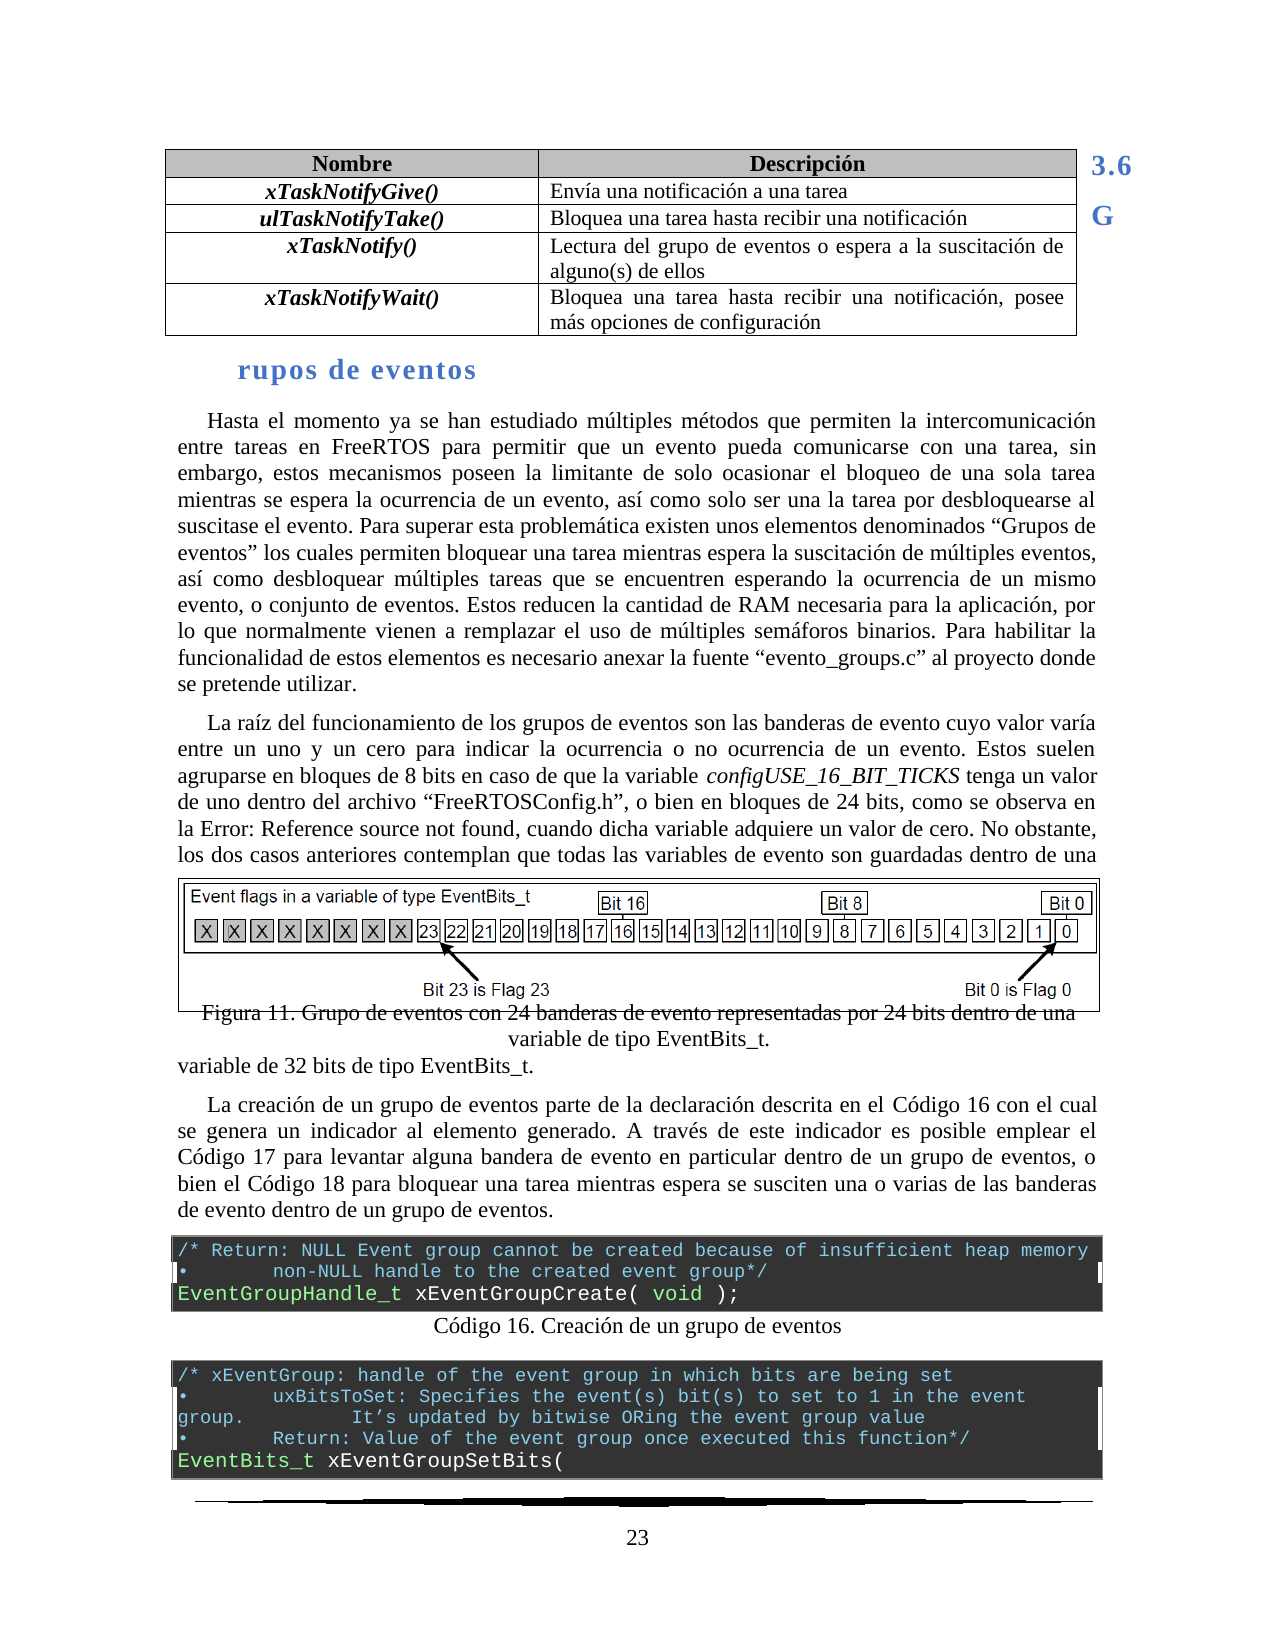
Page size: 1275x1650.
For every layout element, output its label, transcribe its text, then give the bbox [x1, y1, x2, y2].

table_cell ulTaskNotifyTake() [166, 205, 538, 232]
table_header Nombre [166, 150, 538, 177]
text Hasta el momento ya se han estudiado múltiples métodos que permiten la intercomunicación entre tareas en FreeRTOS para permitir que un evento pueda comunicarse con una tarea, sin embargo, estos mecanismos poseen la limitante de solo ocasionar el bloqueo de una sola tarea mientras se espera la ocurrencia de un evento, así como solo ser una la tarea por desbloquearse al suscitase el evento. Para superar esta problemática existen unos elementos denominados “Grupos de eventos” los cuales permiten bloquear una tarea mientras espera la suscitación de múltiples eventos, así como desbloquear múltiples tareas que se encuentren esperando la ocurrencia de un mismo evento, o conjunto de eventos. Estos reducen la cantidad de RAM necesaria para la aplicación, por lo que normalmente vienen a remplazar el uso de múltiples semáforos binarios. Para habilitar la funcionalidad de estos elementos es necesario anexar la fuente “evento_groups.c” al proyecto donde se pretende utilizar. [177, 407, 1098, 697]
table_cell xTaskNotifyWait() [166, 284, 538, 334]
table_cell Lectura del grupo de eventos o espera a la suscitación de alguno(s) de ellos [539, 233, 1076, 283]
table_cell xTaskNotify() [166, 233, 538, 283]
table_cell Envía una notificación a una tarea [539, 178, 1076, 204]
text • Return: Value of the event group once executed this function*/ [177, 1429, 1098, 1445]
text La raíz del funcionamiento de los grupos de eventos son las banderas de evento cuyo valor varía entre un uno y un cero para indicar la ocurrencia o no ocurrencia de un evento. Estos suelen agruparse en bloques de 8 bits en caso de que la variable configUSE_16_BIT_TICKS tenga un valor de uno dentro del archivo “FreeRTOSConfig.h”, o bien en bloques de 24 bits, como se observa en la Figura 11, cuando dicha variable adquiere un valor de cero. No obstante, los dos casos anteriores contemplan que todas las variables de evento son guardadas dentro de una variable de 32 bits de tipo EventBits_t. [177, 709, 1098, 1078]
table_cell xTaskNotifyGive() [166, 178, 538, 204]
text EventBits_t xEventGroupSetBits( [173, 1445, 1102, 1478]
text EventGroupHandle_t xEventGroupCreate( void ); [173, 1277, 1102, 1311]
text /* xEventGroup: handle of the event group in which bits are being set [173, 1361, 1102, 1387]
table_header Descripción [539, 150, 1076, 177]
text • non-NULL handle to the created event group*/ [177, 1262, 1098, 1277]
text Código 16. Creación de un grupo de eventos [177, 1312, 1098, 1339]
text • uxBitsToSet: Specifies the event(s) bit(s) to set to 1 in the event group. It’s updated by bitwise ORing the event group value [177, 1387, 1098, 1429]
text La creación de un grupo de eventos parte de la declaración descrita en el Código 16 con el cual se genera un indicador al elemento generado. A través de este indicador es posible emplear el Código 17 para levantar alguna bandera de evento en particular dentro de un grupo de eventos, o bien el Código 18 para bloquear una tarea mientras espera se susciten una o varias de las banderas de evento dentro de un grupo de eventos. [177, 1091, 1098, 1222]
table_cell Bloquea una tarea hasta recibir una notificación [539, 205, 1076, 232]
subtitle Grupos de eventos [177, 148, 1098, 386]
text /* Return: NULL Event group cannot be created because of insufficient heap memory [173, 1237, 1102, 1262]
table_cell Bloquea una tarea hasta recibir una notificación, posee más opciones de configuración [539, 284, 1076, 334]
